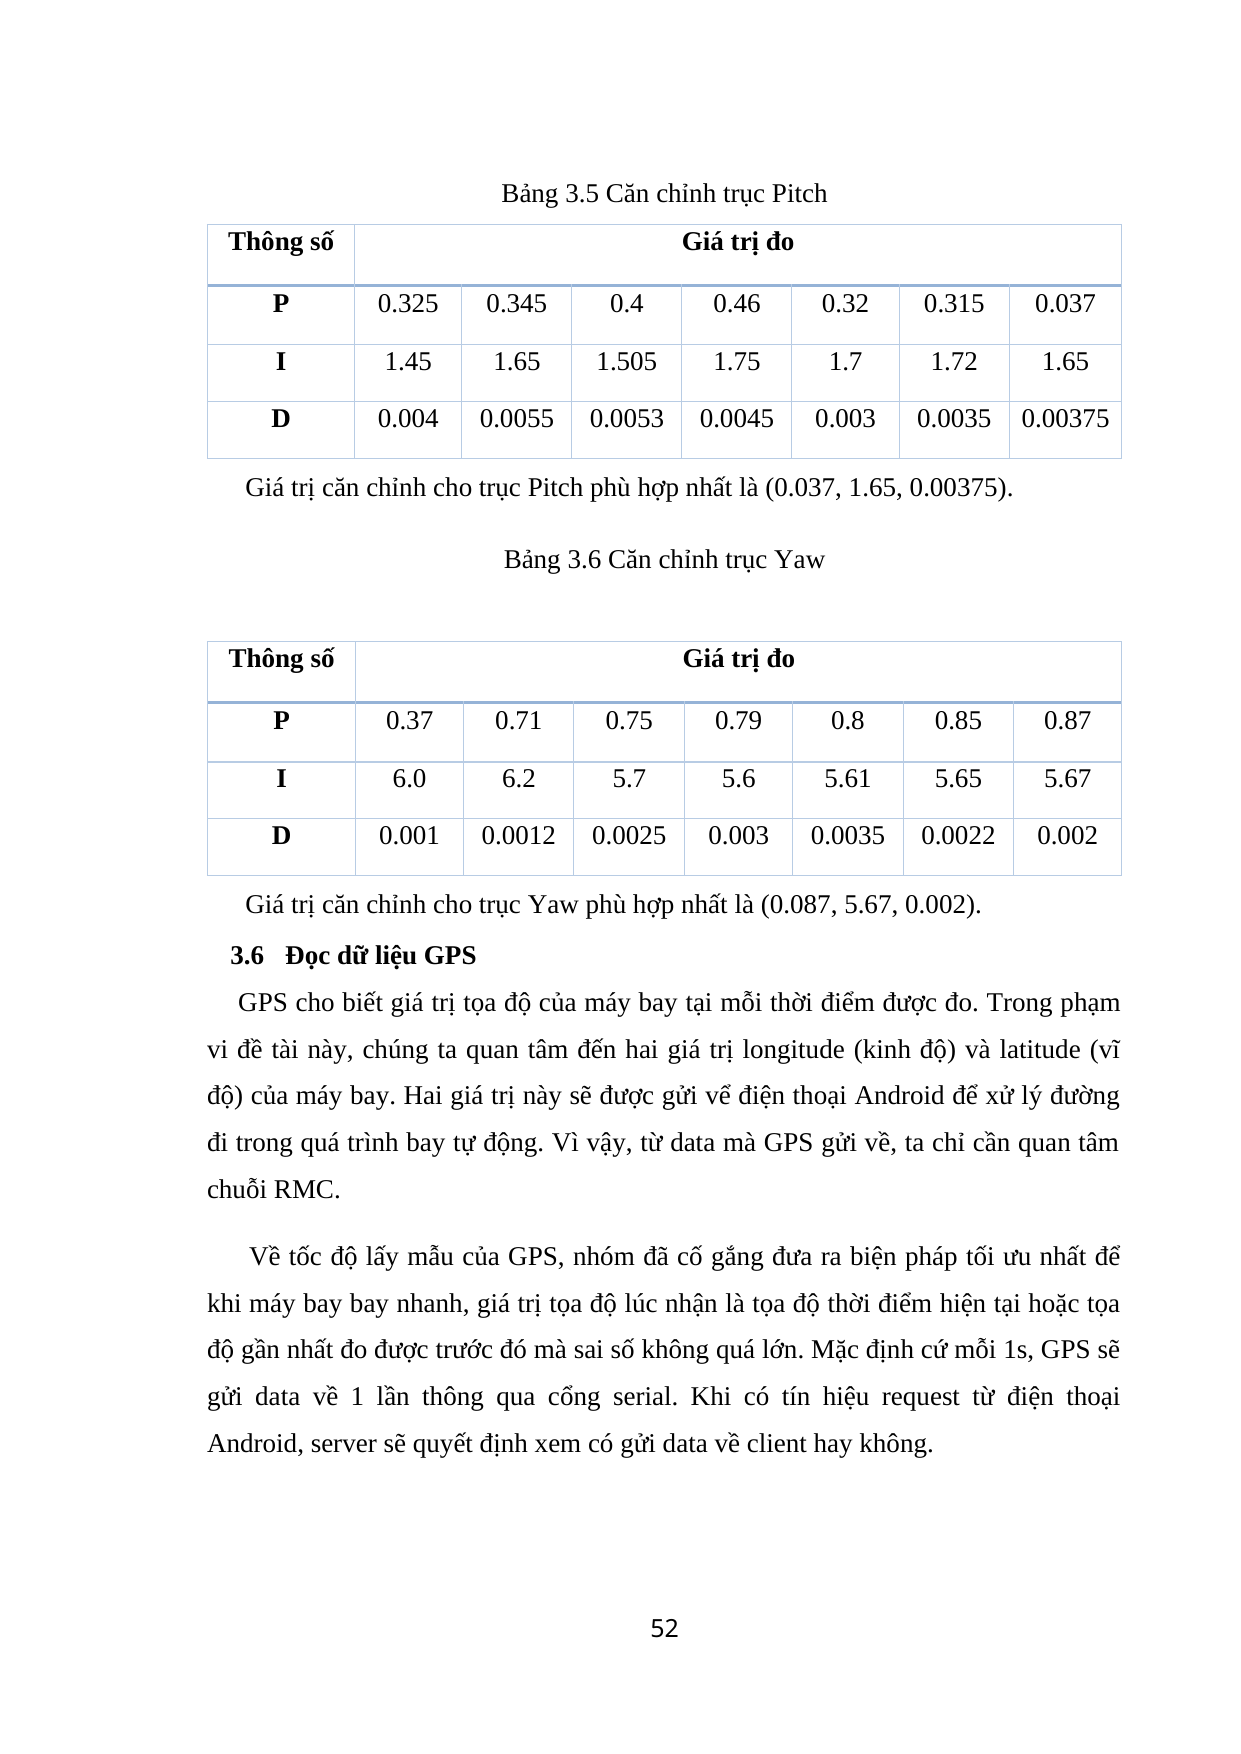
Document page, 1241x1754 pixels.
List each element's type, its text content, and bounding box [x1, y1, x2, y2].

subtitle Bảng 3.5 Căn chỉnh trục Pitch [207, 177, 1122, 208]
table_header Thông số [208, 642, 355, 701]
table_cell D [208, 819, 355, 875]
text Về tốc độ lấy mẫu của GPS, nhóm đã cố gắng đưa ra biện pháp tối ưu nhất để khi máy bay bay nhanh, giá trị tọa độ lúc nhận là tọa độ thời điểm hiện tại hoặc tọa độ gần nhất đo được trước đó mà sai số không quá lớn. Mặc định cứ mỗi 1s, GPS sẽ gửi data về 1 lần thông qua cổng serial. Khi có tín hiệu request từ điện thoại Android, server sẽ quyết định xem có gửi data về client hay không. [207, 1240, 1122, 1458]
table_cell 0.8 [793, 704, 903, 761]
table_cell 0.037 [1010, 287, 1121, 344]
table_cell 1.505 [572, 345, 681, 401]
subtitle Bảng 3.6 Căn chỉnh trục Yaw [207, 543, 1122, 574]
table_cell 0.79 [685, 704, 792, 761]
table_cell 5.67 [1014, 763, 1121, 818]
table_header Thông số [208, 225, 354, 284]
table_cell 1.7 [792, 345, 899, 401]
table_cell I [208, 345, 354, 401]
table_cell 6.2 [464, 763, 573, 818]
table_cell 0.003 [792, 402, 899, 458]
table_cell 5.65 [904, 763, 1013, 818]
table_cell 0.0022 [904, 819, 1013, 875]
table_cell P [208, 287, 354, 344]
table_cell 0.4 [572, 287, 681, 344]
table_cell 0.001 [356, 819, 463, 875]
table_header Giá trị đo [355, 225, 1121, 284]
table_cell 1.75 [682, 345, 791, 401]
table_cell 0.0045 [682, 402, 791, 458]
table_cell 0.004 [355, 402, 461, 458]
table_cell 0.002 [1014, 819, 1121, 875]
table_header Giá trị đo [356, 642, 1121, 701]
table_cell 0.75 [574, 704, 684, 761]
table_cell 5.7 [574, 763, 684, 818]
table_cell 1.45 [355, 345, 461, 401]
table_cell 5.6 [685, 763, 792, 818]
table_cell 0.87 [1014, 704, 1121, 761]
table_cell 1.65 [462, 345, 571, 401]
table_cell 0.0055 [462, 402, 571, 458]
table_cell 0.0035 [793, 819, 903, 875]
table_cell 0.00375 [1010, 402, 1121, 458]
table_cell 0.315 [900, 287, 1009, 344]
table_cell I [208, 763, 355, 818]
table_cell 0.37 [356, 704, 463, 761]
table_cell 0.32 [792, 287, 899, 344]
table_cell 0.0053 [572, 402, 681, 458]
table_cell 0.0012 [464, 819, 573, 875]
table_cell 0.46 [682, 287, 791, 344]
text Giá trị căn chỉnh cho trục Yaw phù hợp nhất là (0.087, 5.67, 0.002). [207, 889, 1122, 920]
table_cell 0.345 [462, 287, 571, 344]
subtitle Đọc dữ liệu GPS [230, 939, 1122, 971]
table_cell 1.65 [1010, 345, 1121, 401]
table_cell 5.61 [793, 763, 903, 818]
table_cell 0.325 [355, 287, 461, 344]
table_cell 0.85 [904, 704, 1013, 761]
table_cell 0.71 [464, 704, 573, 761]
text Giá trị căn chỉnh cho trục Pitch phù hợp nhất là (0.037, 1.65, 0.00375). [207, 472, 1122, 503]
table_cell 0.0035 [900, 402, 1009, 458]
table_cell 6.0 [356, 763, 463, 818]
text GPS cho biết giá trị tọa độ của máy bay tại mỗi thời điểm được đo. Trong phạm vi đề tài này, chúng ta quan tâm đến hai giá trị longitude (kinh độ) và latitude (vĩ độ) của máy bay. Hai giá trị này sẽ được gửi vể điện thoại Android để xử lý đường đi trong quá trình bay tự động. Vì vậy, từ data mà GPS gửi về, ta chỉ cần quan tâm chuỗi RMC. [207, 986, 1122, 1204]
table_cell 0.003 [685, 819, 792, 875]
table_cell D [208, 402, 354, 458]
table_cell 1.72 [900, 345, 1009, 401]
table_cell P [208, 704, 355, 761]
table_cell 0.0025 [574, 819, 684, 875]
